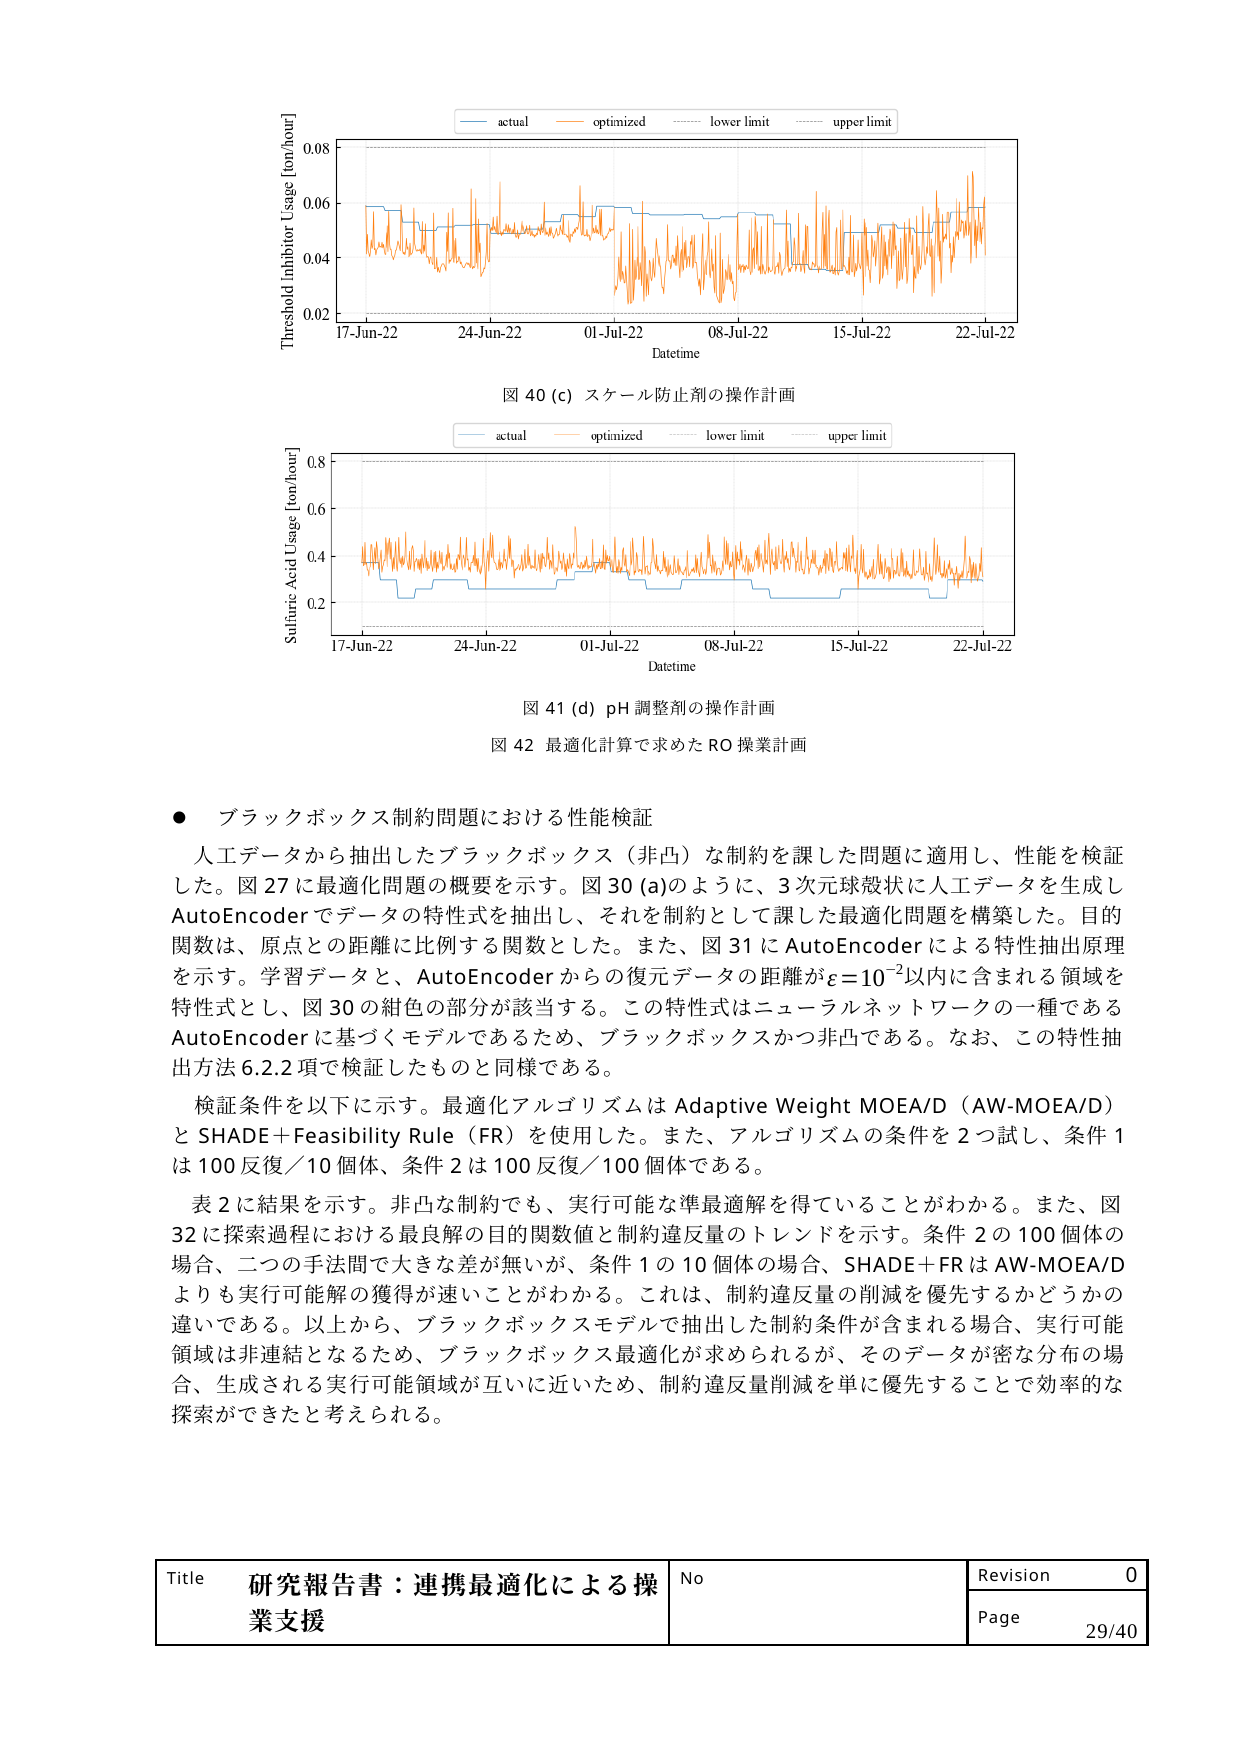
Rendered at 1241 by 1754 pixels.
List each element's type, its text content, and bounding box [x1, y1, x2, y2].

text 検証条件を以下に示す。最適化アルゴリズムはAdaptive Weight MOEA/D（AW-MOEA/D）とSHADE＋Feasibility Rule（FR）を使用した。また、アルゴリズムの条件を2つ試し、条件1は100反復／10個体、条件2は100反復／100個体である。 [171, 1090, 1126, 1180]
picture [276, 415, 1022, 682]
picture [272, 100, 1025, 369]
text 表2に結果を示す。非凸な制約でも、実行可能な準最適解を得ていることがわかる。また、図32に探索過程における最良解の目的関数値と制約違反量のトレンドを示す。条件2の100個体の場合、二つの手法間で大きな差が無いが、条件1の10個体の場合、SHADE＋FRはAW-MOEA/D よりも実行可能解の獲得が速いことがわかる。これは、制約違反量の削減を優先するかどうかの違いである。以上から、ブラックボックスモデルで抽出した制約条件が含まれる場合、実行可能領域は非連結となるため、ブラックボックス最適化が求められるが、そのデータが密な分布の場合、生成される実行可能領域が互いに近いため、制約違反量削減を単に優先することで効率的な探索ができたと考えられる。 [171, 1188, 1126, 1428]
list ブラックボックス制約問題における性能検証 [171, 802, 1126, 831]
text 人工データから抽出したブラックボックス（非凸）な制約を課した問題に適用し、性能を検証した。図27に最適化問題の概要を示す。図30 (a)のように、3次元球殻状に人工データを生成し、AutoEncoderでデータの特性式を抽出し、それを制約として課した最適化問題を構築した。目的関数は、原点との距離に比例する関数とした。また、図31にAutoEncoderによる特性抽出原理を示す。学習データと、AutoEncoderからの復元データの距離が以内に含まれる領域を特性式とし、図30の紺色の部分が該当する。この特性式はニューラルネットワークの一種であるAutoEncoderに基づくモデルであるため、ブラックボックスかつ非凸である。なお、この特性抽出方法6.2.2項で検証したものと同様である。 [171, 840, 1126, 1081]
